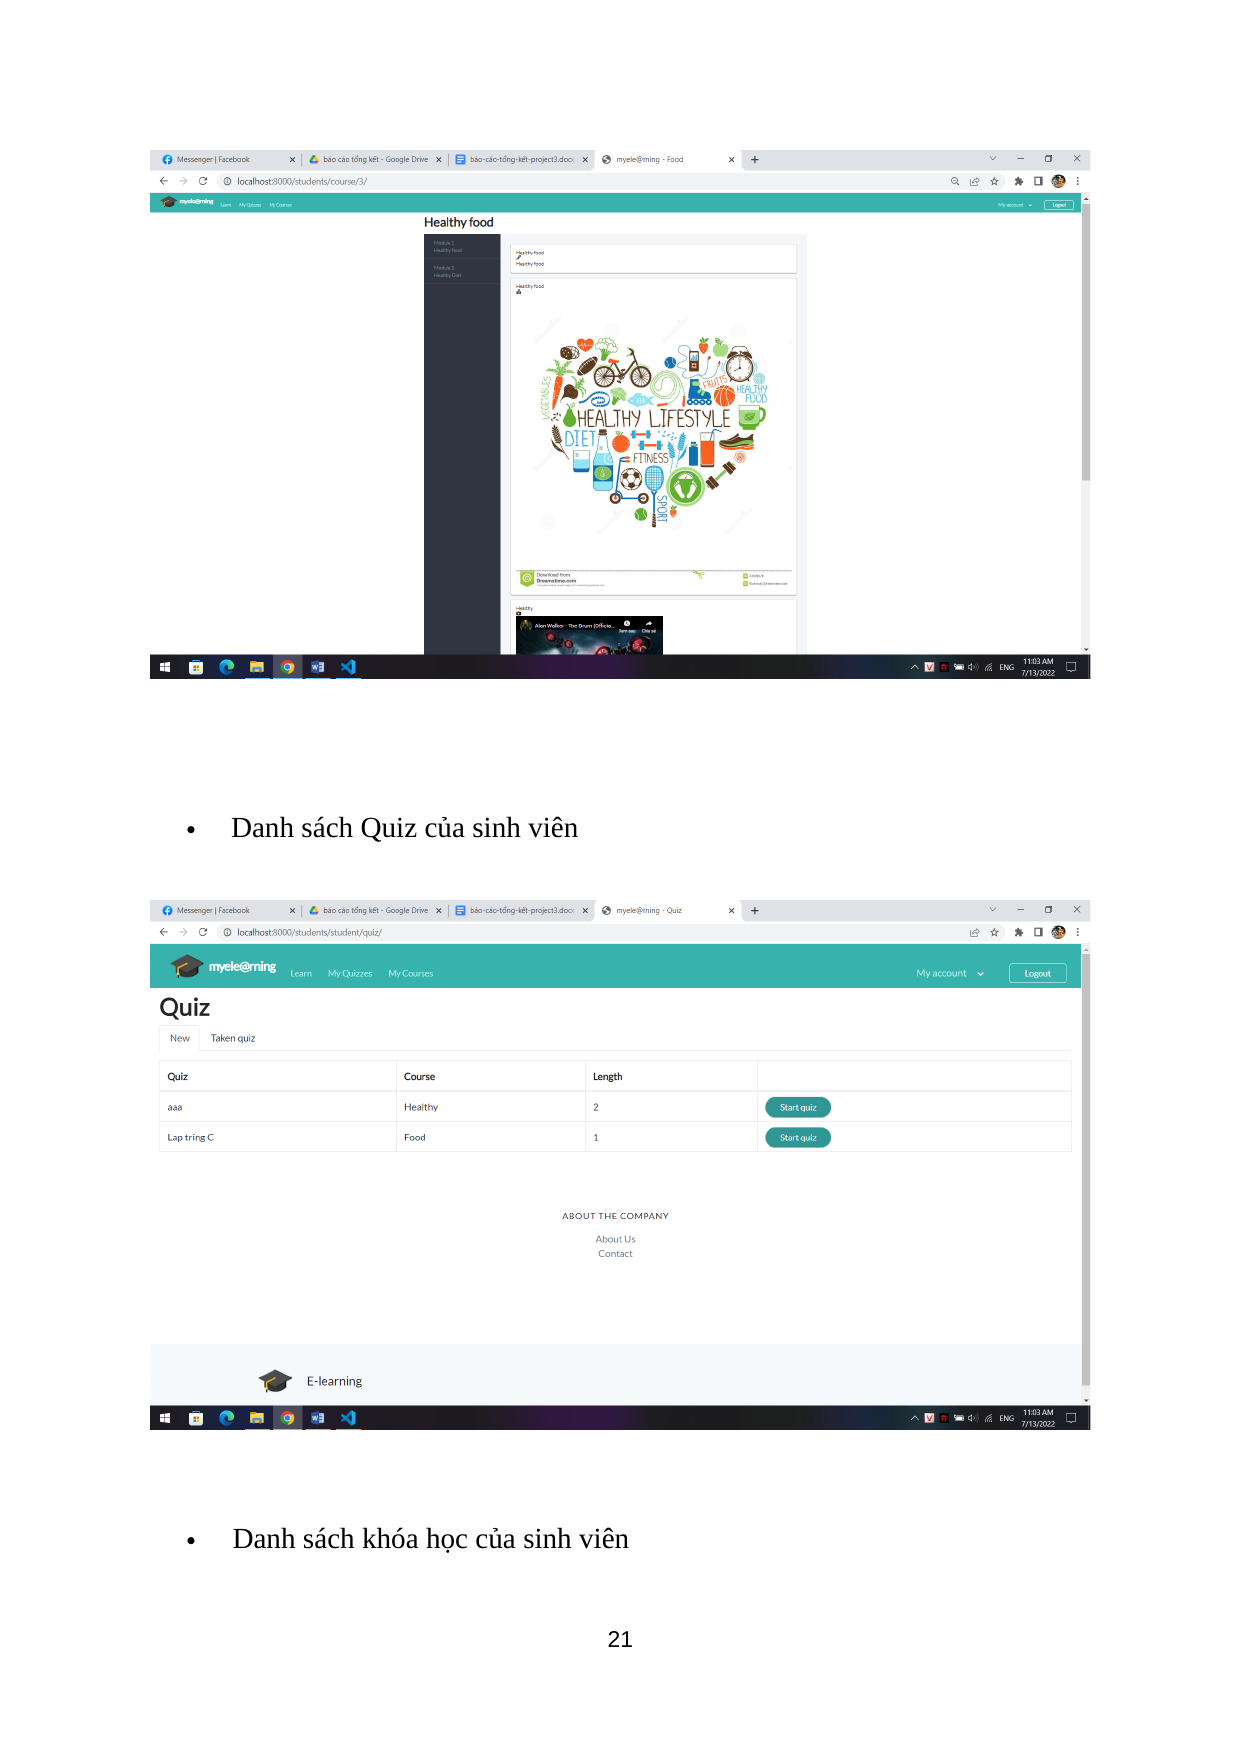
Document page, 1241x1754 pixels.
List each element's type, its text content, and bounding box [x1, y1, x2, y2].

list Danh sách Quiz của sinh viên [187, 811, 1090, 844]
picture [150, 900, 1091, 1430]
list Danh sách khóa học của sinh viên [187, 1522, 1090, 1555]
picture [150, 150, 1091, 679]
